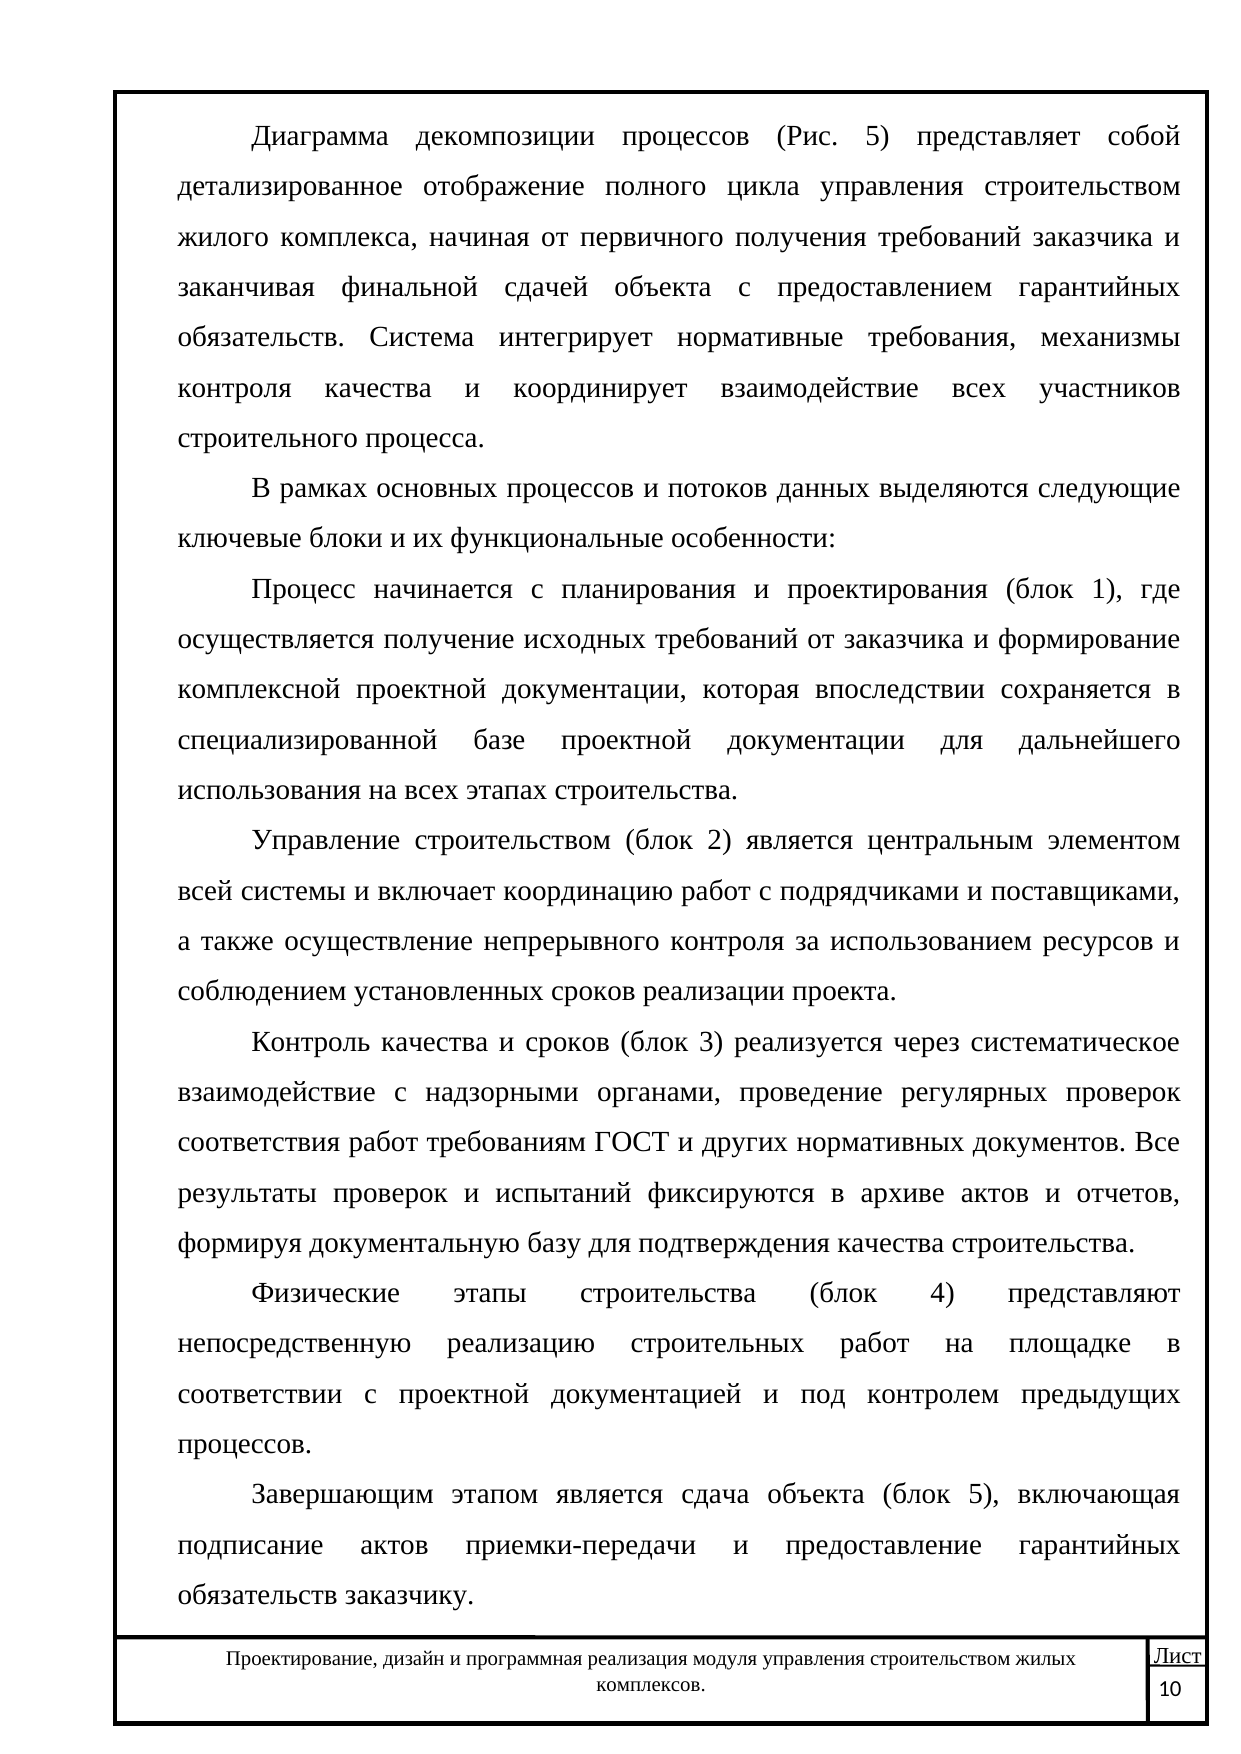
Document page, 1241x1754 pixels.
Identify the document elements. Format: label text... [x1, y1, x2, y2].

text Завершающим этапом является сдача объекта (блок 5), включающая подписание актов приемки-передачи и предоставление гарантийных обязательств заказчику. [177, 1477, 1181, 1611]
text Физические этапы строительства (блок 4) представляют непосредственную реализацию строительных работ на площадке в соответствии с проектной документацией и под контролем предыдущих процессов. [177, 1275, 1181, 1460]
text Процесс начинается с планирования и проектирования (блок 1), где осуществляется получение исходных требований от заказчика и формирование комплексной проектной документации, которая впоследствии сохраняется в специализированной базе проектной документации для дальнейшего использования на всех этапах строительства. [177, 571, 1181, 806]
text В рамках основных процессов и потоков данных выделяются следующие ключевые блоки и их функциональные особенности: [177, 470, 1181, 554]
text Управление строительством (блок 2) является центральным элементом всей системы и включает координацию работ с подрядчиками и поставщиками, а также осуществление непрерывного контроля за использованием ресурсов и соблюдением установленных сроков реализации проекта. [177, 822, 1181, 1007]
text Диаграмма декомпозиции процессов (Рис. 5) представляет собой детализированное отображение полного цикла управления строительством жилого комплекса, начиная от первичного получения требований заказчика и заканчивая финальной сдачей объекта с предоставлением гарантийных обязательств. Система интегрирует нормативные требования, механизмы контроля качества и координирует взаимодействие всех участников строительного процесса. [177, 118, 1181, 453]
text Контроль качества и сроков (блок 3) реализуется через систематическое взаимодействие с надзорными органами, проведение регулярных проверок соответствия работ требованиям ГОСТ и других нормативных документов. Все результаты проверок и испытаний фиксируются в архиве актов и отчетов, формируя документальную базу для подтверждения качества строительства. [177, 1024, 1181, 1258]
